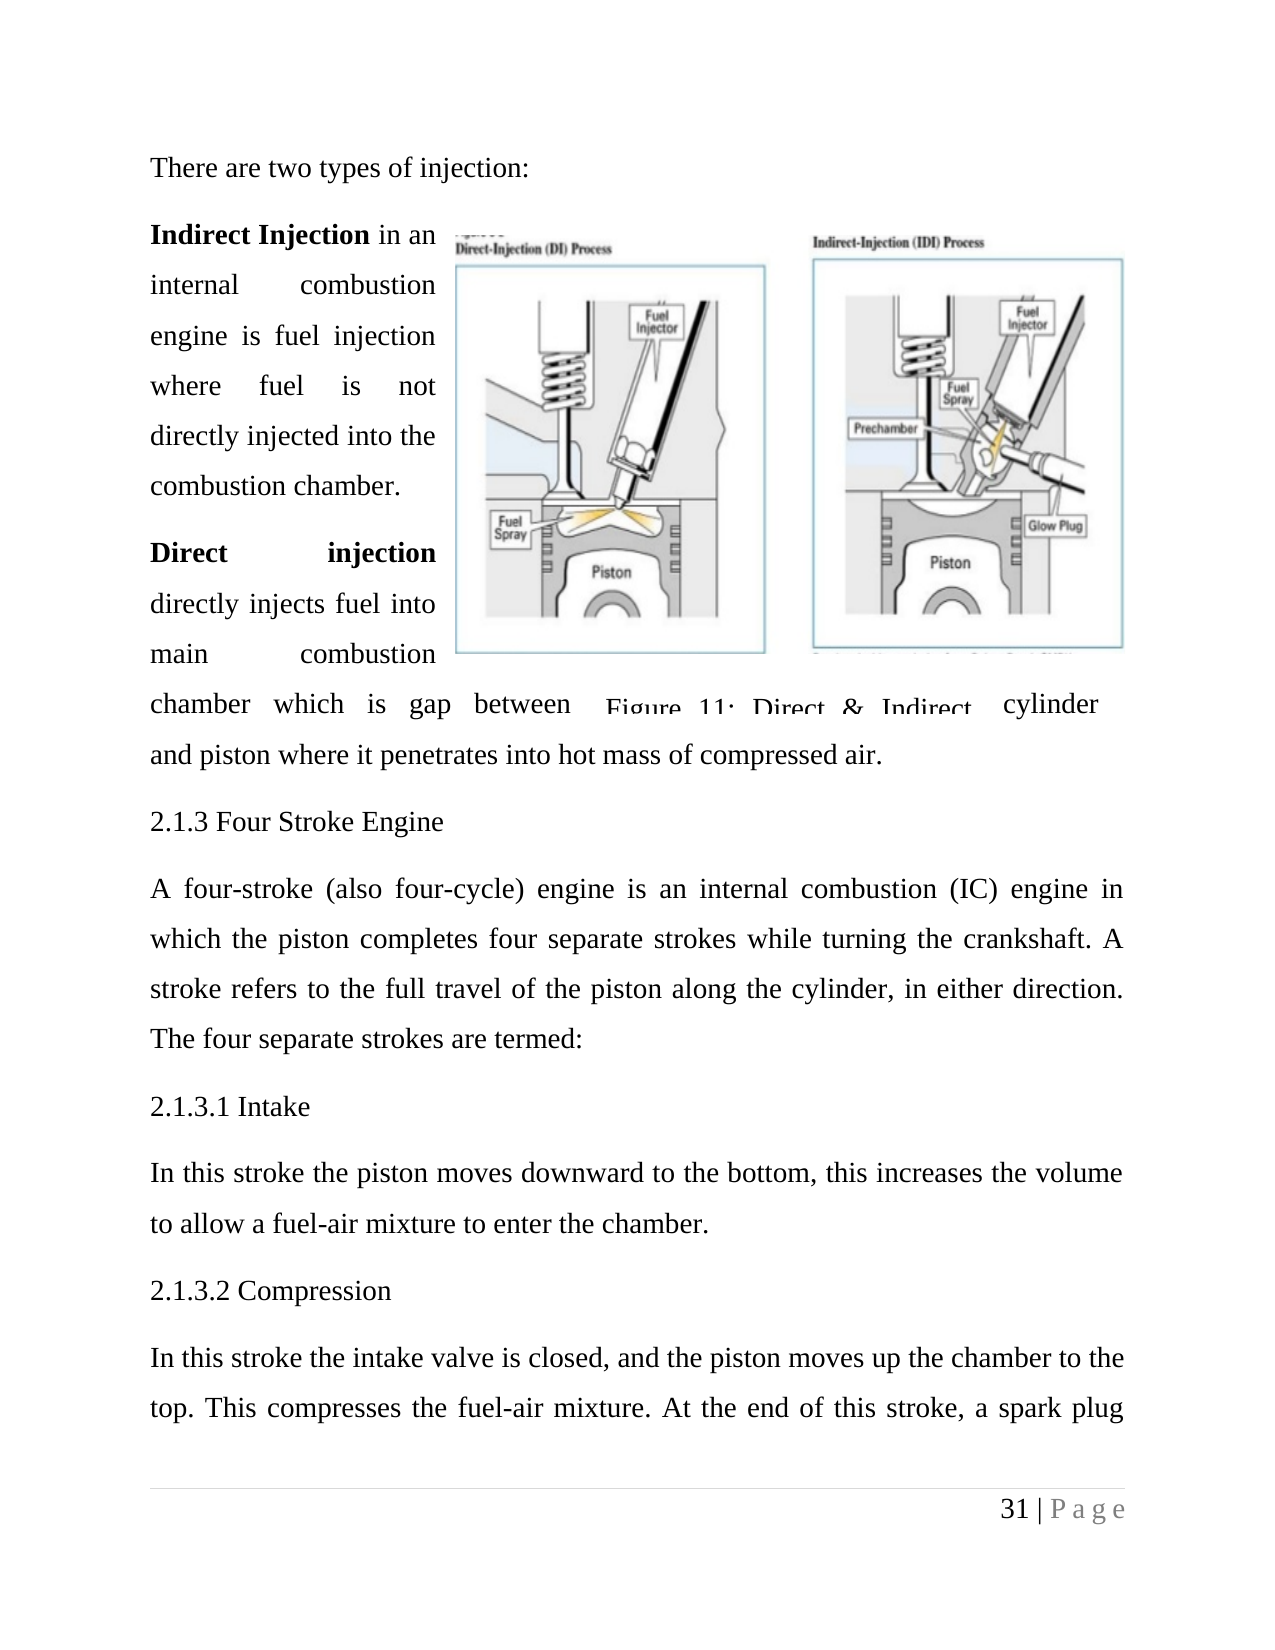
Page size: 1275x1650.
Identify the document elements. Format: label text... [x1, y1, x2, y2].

text 2.1.3 Four Stroke Engine [150, 804, 1125, 837]
text A four-stroke (also four-cycle) engine is an internal combustion (IC) engine in which the piston completes four separate strokes while turning the crankshaft. A stroke refers to the full travel of the piston along the cylinder, in either direction. The four separate strokes are termed: [150, 871, 1125, 1055]
text Direct injection directly injects fuel into main combustion chamber which is gap between cylinder and piston where it penetrates into hot mass of compressed air. [150, 536, 1125, 770]
text Indirect Injection in an internal combustion engine is fuel injection where fuel is not directly injected into the combustion chamber. [150, 217, 1125, 502]
text There are two types of injection: [150, 150, 1125, 183]
text In this stroke the piston moves downward to the bottom, this increases the volume to allow a fuel-air mixture to enter the chamber. [150, 1156, 1125, 1239]
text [150, 1340, 1125, 1424]
text 2.1.3.2 Compression [150, 1273, 1125, 1306]
text 2.1.3.1 Intake [150, 1089, 1125, 1122]
picture [455, 235, 1125, 654]
